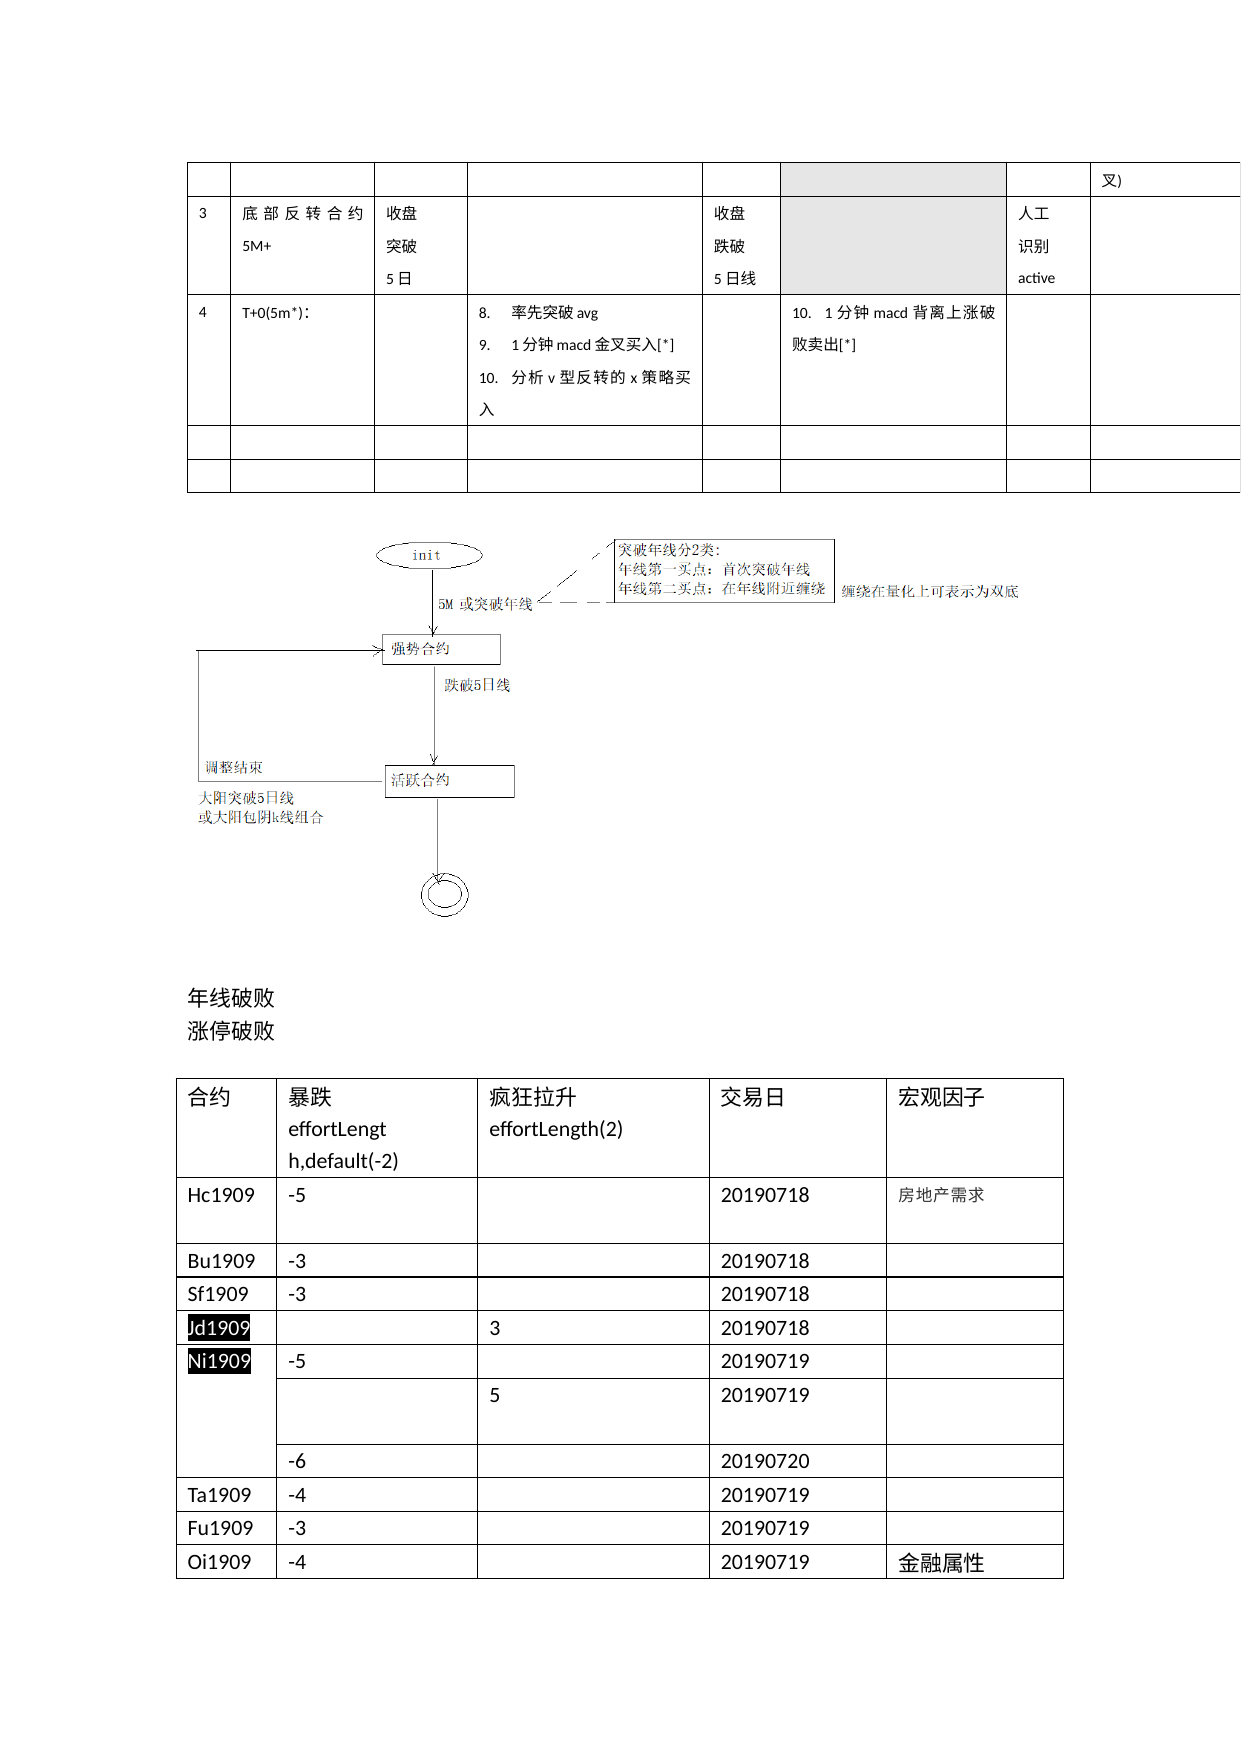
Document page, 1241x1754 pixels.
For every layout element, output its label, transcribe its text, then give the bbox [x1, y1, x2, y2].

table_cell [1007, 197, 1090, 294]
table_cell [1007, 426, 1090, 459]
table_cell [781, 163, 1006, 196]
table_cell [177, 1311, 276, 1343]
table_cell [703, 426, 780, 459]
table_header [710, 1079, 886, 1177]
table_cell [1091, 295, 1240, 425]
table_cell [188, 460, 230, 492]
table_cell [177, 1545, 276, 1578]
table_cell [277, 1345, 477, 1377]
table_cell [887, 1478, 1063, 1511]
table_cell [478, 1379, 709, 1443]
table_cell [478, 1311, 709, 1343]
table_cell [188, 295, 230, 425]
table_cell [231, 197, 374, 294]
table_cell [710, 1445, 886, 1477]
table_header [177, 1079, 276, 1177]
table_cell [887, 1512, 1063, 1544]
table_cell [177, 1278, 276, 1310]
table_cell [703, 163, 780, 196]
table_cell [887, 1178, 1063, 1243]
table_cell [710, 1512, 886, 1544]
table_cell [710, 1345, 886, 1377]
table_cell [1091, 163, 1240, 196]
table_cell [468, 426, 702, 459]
list 涨停破败 [187, 1013, 1053, 1046]
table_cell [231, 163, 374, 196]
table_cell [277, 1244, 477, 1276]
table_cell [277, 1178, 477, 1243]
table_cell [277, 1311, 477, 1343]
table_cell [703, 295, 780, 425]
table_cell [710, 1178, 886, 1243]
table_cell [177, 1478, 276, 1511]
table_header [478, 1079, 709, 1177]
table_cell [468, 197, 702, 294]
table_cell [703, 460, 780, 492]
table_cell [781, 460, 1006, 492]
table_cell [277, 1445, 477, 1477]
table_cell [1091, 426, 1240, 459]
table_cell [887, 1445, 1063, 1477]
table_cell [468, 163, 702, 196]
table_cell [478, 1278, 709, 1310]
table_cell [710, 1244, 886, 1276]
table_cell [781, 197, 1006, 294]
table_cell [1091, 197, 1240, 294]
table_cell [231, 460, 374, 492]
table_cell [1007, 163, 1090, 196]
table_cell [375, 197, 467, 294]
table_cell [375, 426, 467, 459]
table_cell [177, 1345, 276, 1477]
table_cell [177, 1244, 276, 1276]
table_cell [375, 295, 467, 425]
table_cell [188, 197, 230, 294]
list 年线破败 [187, 981, 1053, 1013]
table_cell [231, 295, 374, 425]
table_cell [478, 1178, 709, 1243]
picture [187, 493, 1052, 969]
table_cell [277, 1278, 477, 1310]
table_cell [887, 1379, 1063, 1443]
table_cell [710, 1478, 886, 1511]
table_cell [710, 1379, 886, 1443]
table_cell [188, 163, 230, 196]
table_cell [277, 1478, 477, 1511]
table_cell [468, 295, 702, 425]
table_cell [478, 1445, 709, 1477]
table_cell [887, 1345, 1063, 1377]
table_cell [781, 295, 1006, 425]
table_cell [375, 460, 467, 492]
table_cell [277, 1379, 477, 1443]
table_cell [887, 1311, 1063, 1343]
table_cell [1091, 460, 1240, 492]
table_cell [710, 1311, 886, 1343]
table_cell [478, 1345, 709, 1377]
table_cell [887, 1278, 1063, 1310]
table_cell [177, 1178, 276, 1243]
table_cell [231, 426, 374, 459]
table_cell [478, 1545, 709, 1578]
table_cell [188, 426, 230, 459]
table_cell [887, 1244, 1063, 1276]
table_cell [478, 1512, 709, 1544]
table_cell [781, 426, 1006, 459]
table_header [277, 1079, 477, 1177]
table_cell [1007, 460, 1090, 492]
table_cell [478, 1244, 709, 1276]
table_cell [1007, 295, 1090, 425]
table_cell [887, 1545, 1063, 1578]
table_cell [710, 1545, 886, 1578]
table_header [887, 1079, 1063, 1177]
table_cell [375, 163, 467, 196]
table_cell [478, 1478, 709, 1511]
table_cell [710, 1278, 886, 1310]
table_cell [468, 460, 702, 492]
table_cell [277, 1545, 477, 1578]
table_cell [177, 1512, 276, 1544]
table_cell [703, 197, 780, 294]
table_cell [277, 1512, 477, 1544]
